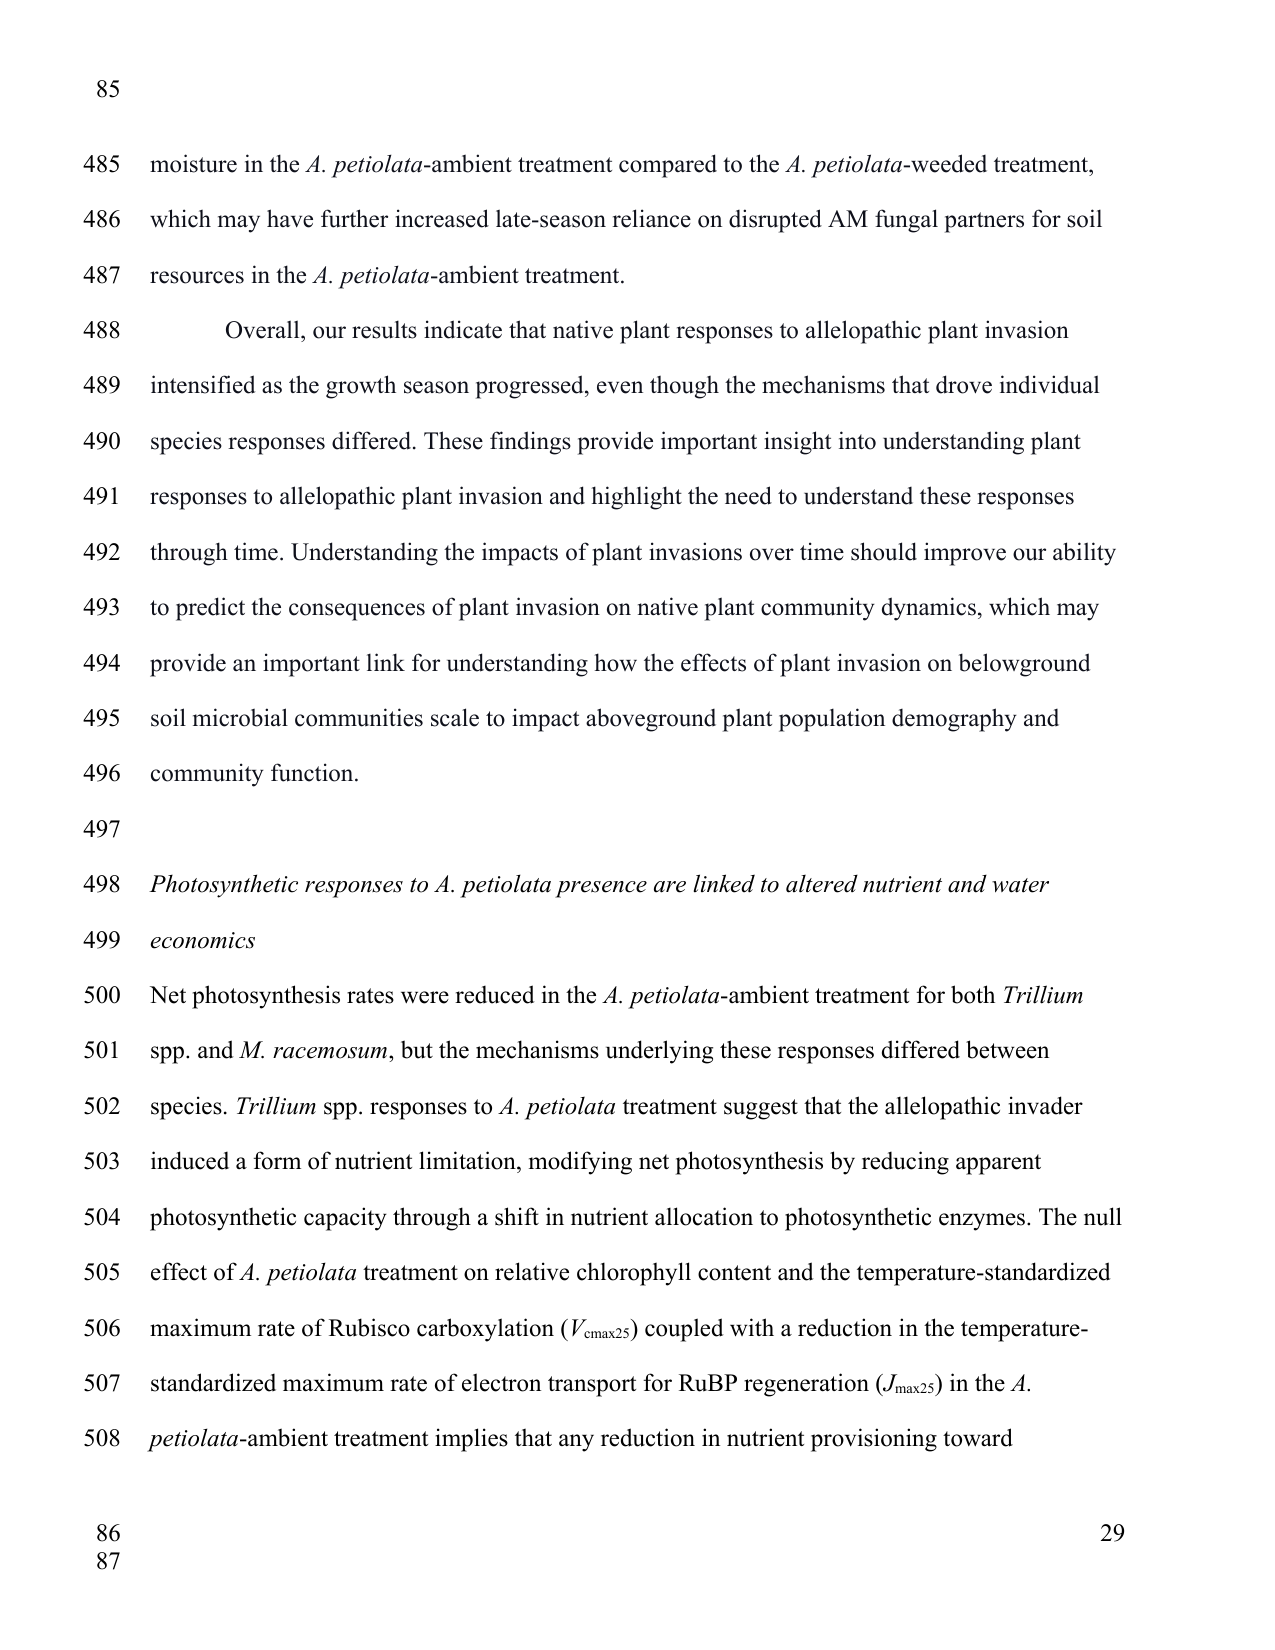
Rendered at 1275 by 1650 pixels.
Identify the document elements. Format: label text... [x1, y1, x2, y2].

text Overall, our results indicate that native plant responses to allelopathic plant invasion intensified as the growth season progressed, even though the mechanisms that drove individual species responses differed. These findings provide important insight into understanding plant responses to allelopathic plant invasion and highlight the need to understand these responses through time. Understanding the impacts of plant invasions over time should improve our ability to predict the consequences of plant invasion on native plant community dynamics, which may provide an important link for understanding how the effects of plant invasion on belowground soil microbial communities scale to impact aboveground plant population demography and community function. [150, 316, 1125, 787]
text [150, 150, 1125, 288]
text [150, 981, 1125, 1452]
text Photosynthetic responses to A. petiolata presence are linked to altered nutrient and water economics [150, 870, 1125, 953]
